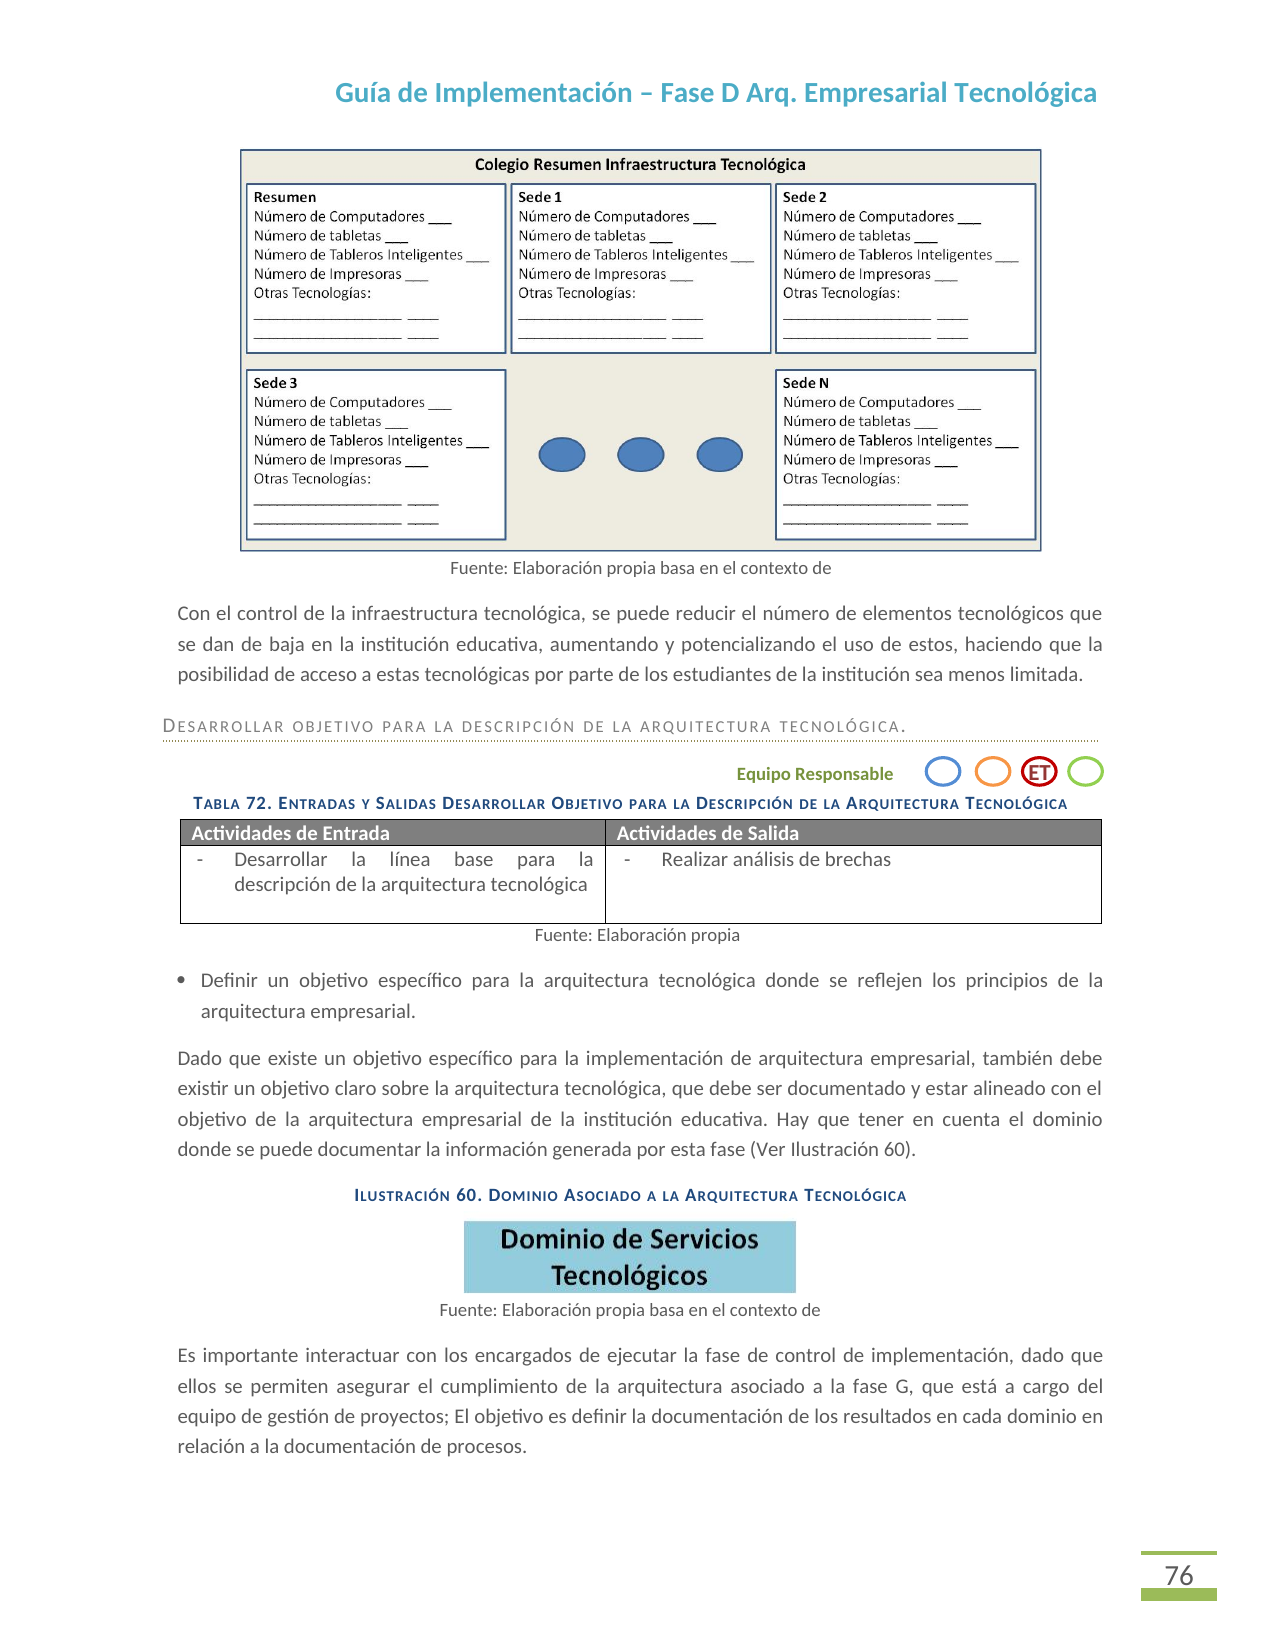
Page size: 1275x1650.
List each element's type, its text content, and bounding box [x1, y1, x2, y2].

text Dado que existe un objetivo específico para la implementación de arquitectura empresarial, también debe existir un objetivo claro sobre la arquitectura tecnológica, que debe ser documentado y estar alineado con el objetivo de la arquitectura empresarial de la institución educativa. Hay que tener en cuenta el dominio donde se puede documentar la información generada por esta fase (Ver Ilustración 60). [177, 1045, 1105, 1162]
text Fuente: Elaboración propia basa en el contexto de [162, 1298, 1098, 1321]
text Con el control de la infraestructura tecnológica, se puede reducir el número de elementos tecnológicos que se dan de baja en la institución educativa, aumentando y potencializando el uso de estos, haciendo que la posibilidad de acceso a estas tecnológicas por parte de los estudiantes de la institución sea menos limitada. [177, 601, 1105, 687]
text Fuente: Elaboración propia [177, 923, 1098, 946]
text Fuente: Elaboración propia basa en el contexto de [177, 556, 1105, 579]
text Es importante interactuar con los encargados de ejecutar la fase de control de implementación, dado que ellos se permiten asegurar el cumplimiento de la arquitectura asociado a la fase G, que está a cargo del equipo de gestión de proyectos; El objetivo es definir la documentación de los resultados en cada dominio en relación a la documentación de procesos. [177, 1342, 1105, 1459]
table_cell Desarrollar la línea base para la descripción de la arquitectura tecnológica [181, 846, 605, 922]
table_header Actividades de Entrada [181, 820, 605, 845]
subtitle Desarrollar objetivo para la descripción de la arquitectura tecnológica. [162, 713, 1098, 742]
table_cell Realizar análisis de brechas [606, 846, 1101, 922]
picture [240, 147, 1042, 552]
text Ilustración 60. Dominio Asociado a la Arquitectura Tecnológica [162, 1183, 1098, 1206]
table_header Actividades de Salida [606, 820, 1101, 845]
text Equipo Responsable GP PN ET GC [162, 758, 934, 786]
text Tabla 72. Entradas y Salidas Desarrollar Objetivo para la Descripción de la Arquitectura Tecnológica [162, 791, 1098, 814]
list Definir un objetivo específico para la arquitectura tecnológica donde se reflejen los principios de la arquitectura empresarial. [177, 968, 1105, 1023]
picture [463, 1211, 797, 1294]
